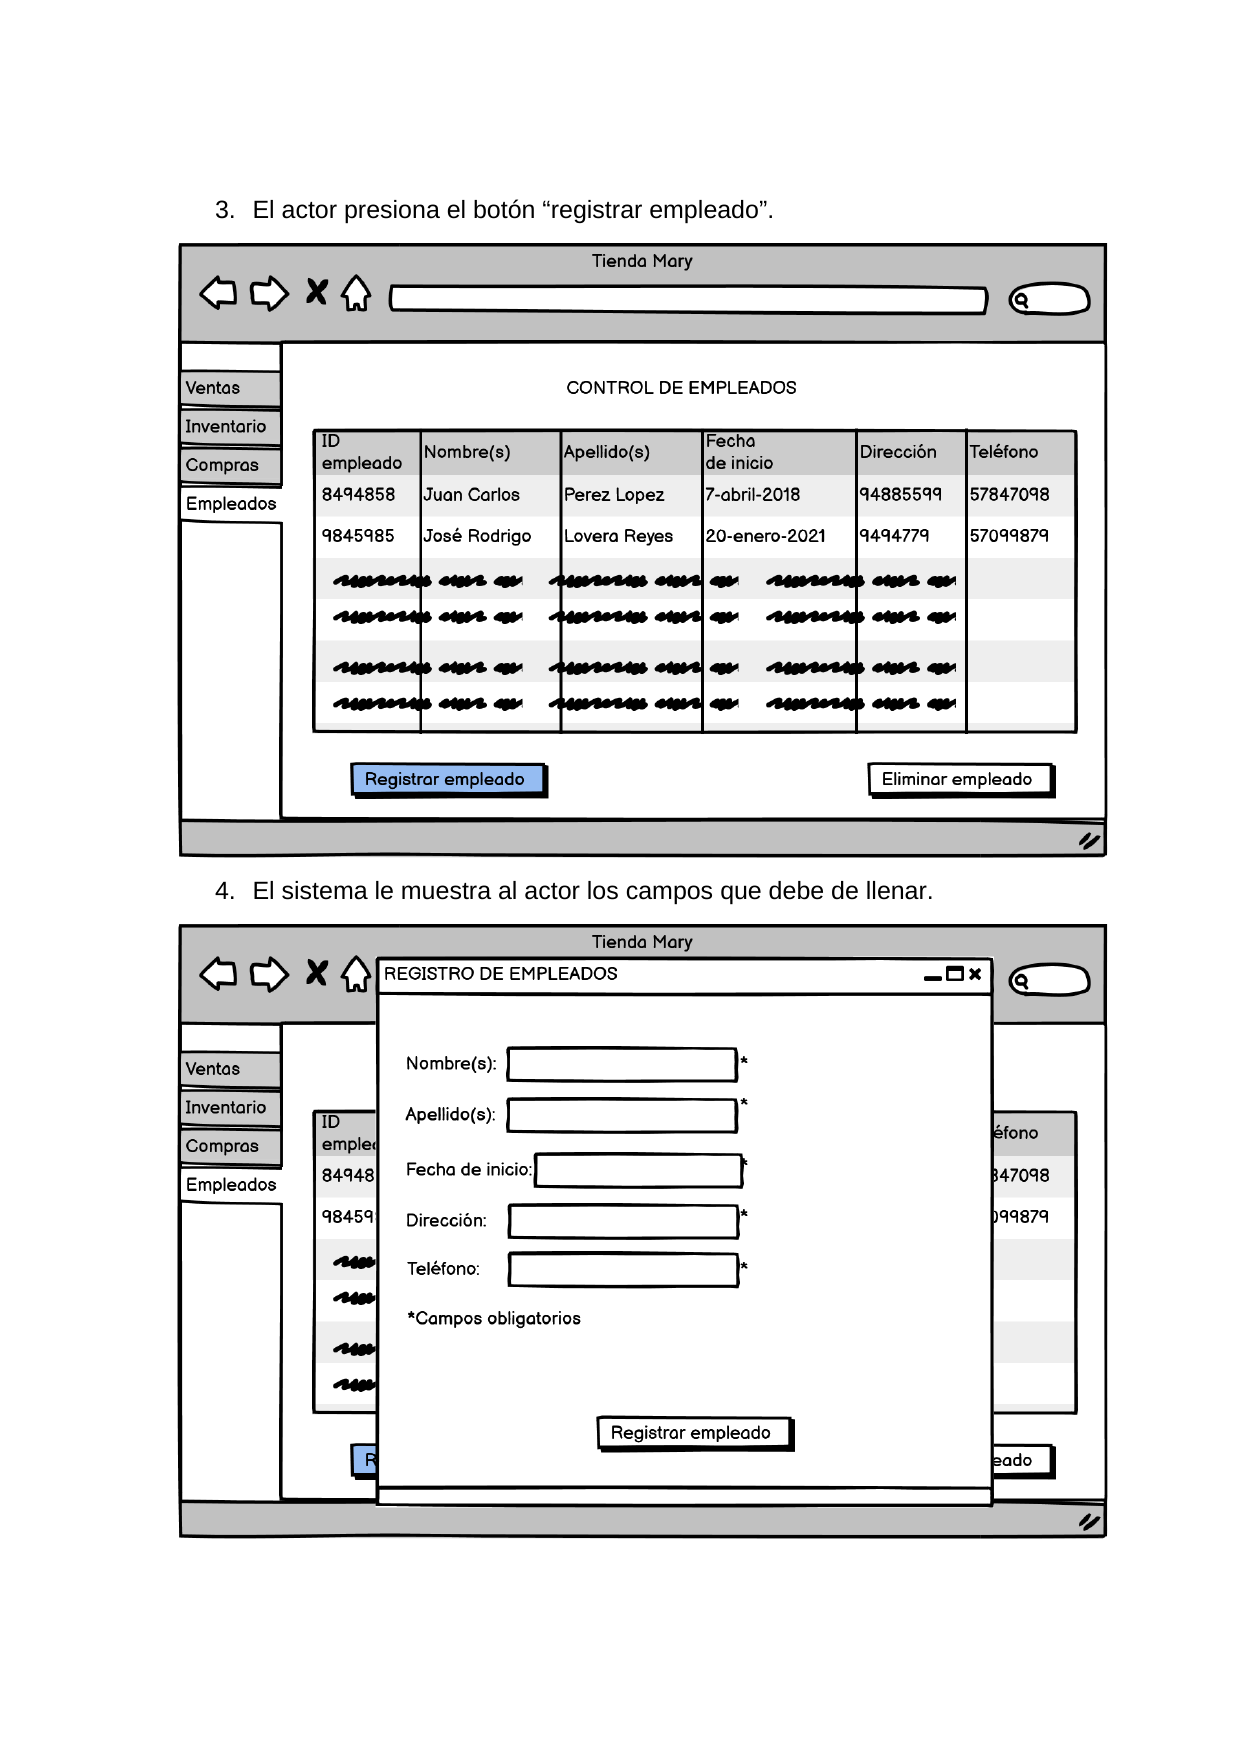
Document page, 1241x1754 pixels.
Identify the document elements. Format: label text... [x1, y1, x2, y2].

picture [177, 243, 1108, 858]
picture [177, 924, 1108, 1539]
list El actor presiona el botón “registrar empleado”. [215, 195, 1107, 224]
list El sistema le muestra al actor los campos que debe de llenar. [215, 876, 1107, 905]
